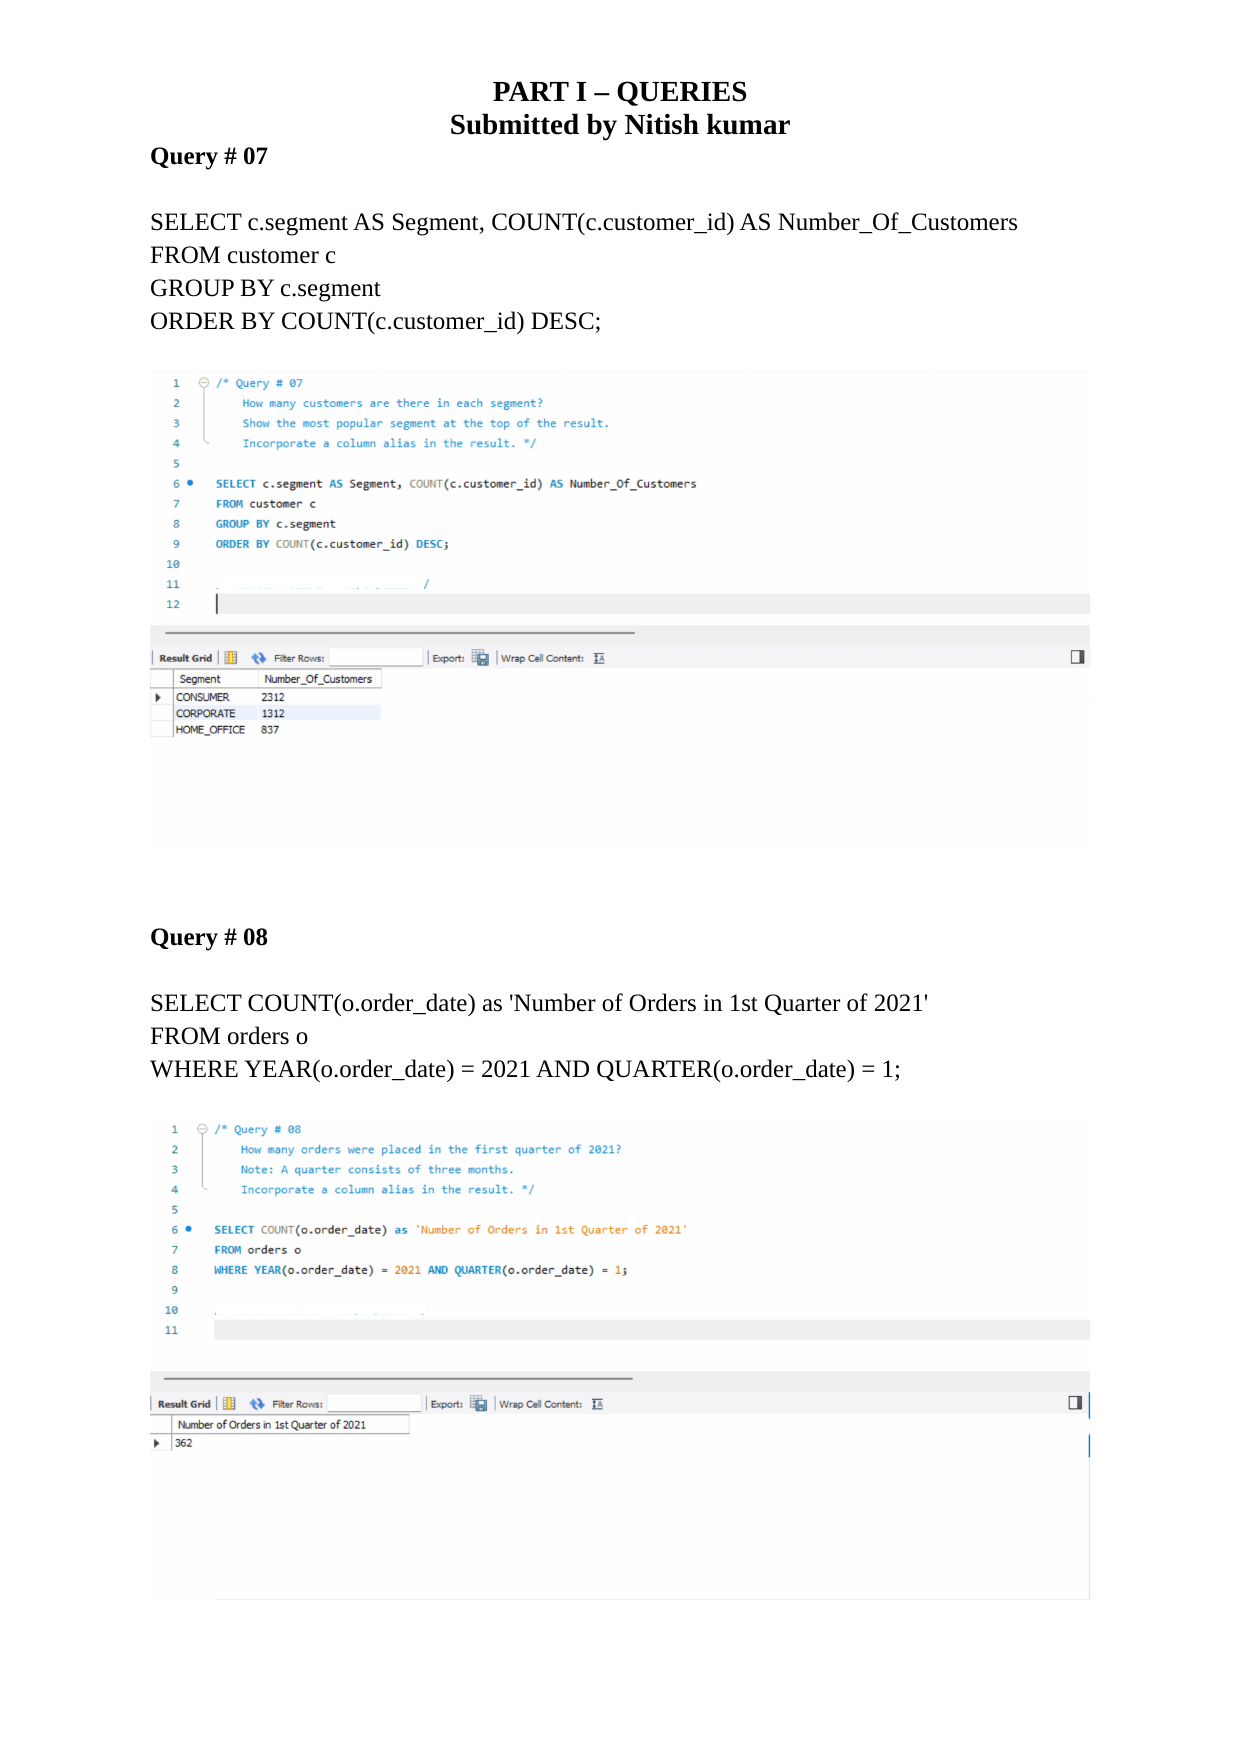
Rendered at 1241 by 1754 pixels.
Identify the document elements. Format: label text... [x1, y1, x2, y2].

text WHERE YEAR(o.order_date) = 2021 AND QUARTER(o.order_date) = 1; [150, 1054, 1090, 1083]
text Query # 08 [150, 922, 1090, 951]
text SELECT COUNT(o.order_date) as 'Number of Orders in 1st Quarter of 2021' [150, 988, 1090, 1017]
text FROM customer c [150, 240, 1090, 269]
text Query # 07 [150, 141, 1090, 169]
picture [150, 372, 1091, 853]
text FROM orders o [150, 1021, 1090, 1050]
text SELECT c.segment AS Segment, COUNT(c.customer_id) AS Number_Of_Customers [150, 207, 1090, 236]
picture [150, 1120, 1091, 1600]
text GROUP BY c.segment [150, 273, 1090, 302]
text ORDER BY COUNT(c.customer_id) DESC; [150, 306, 1090, 335]
